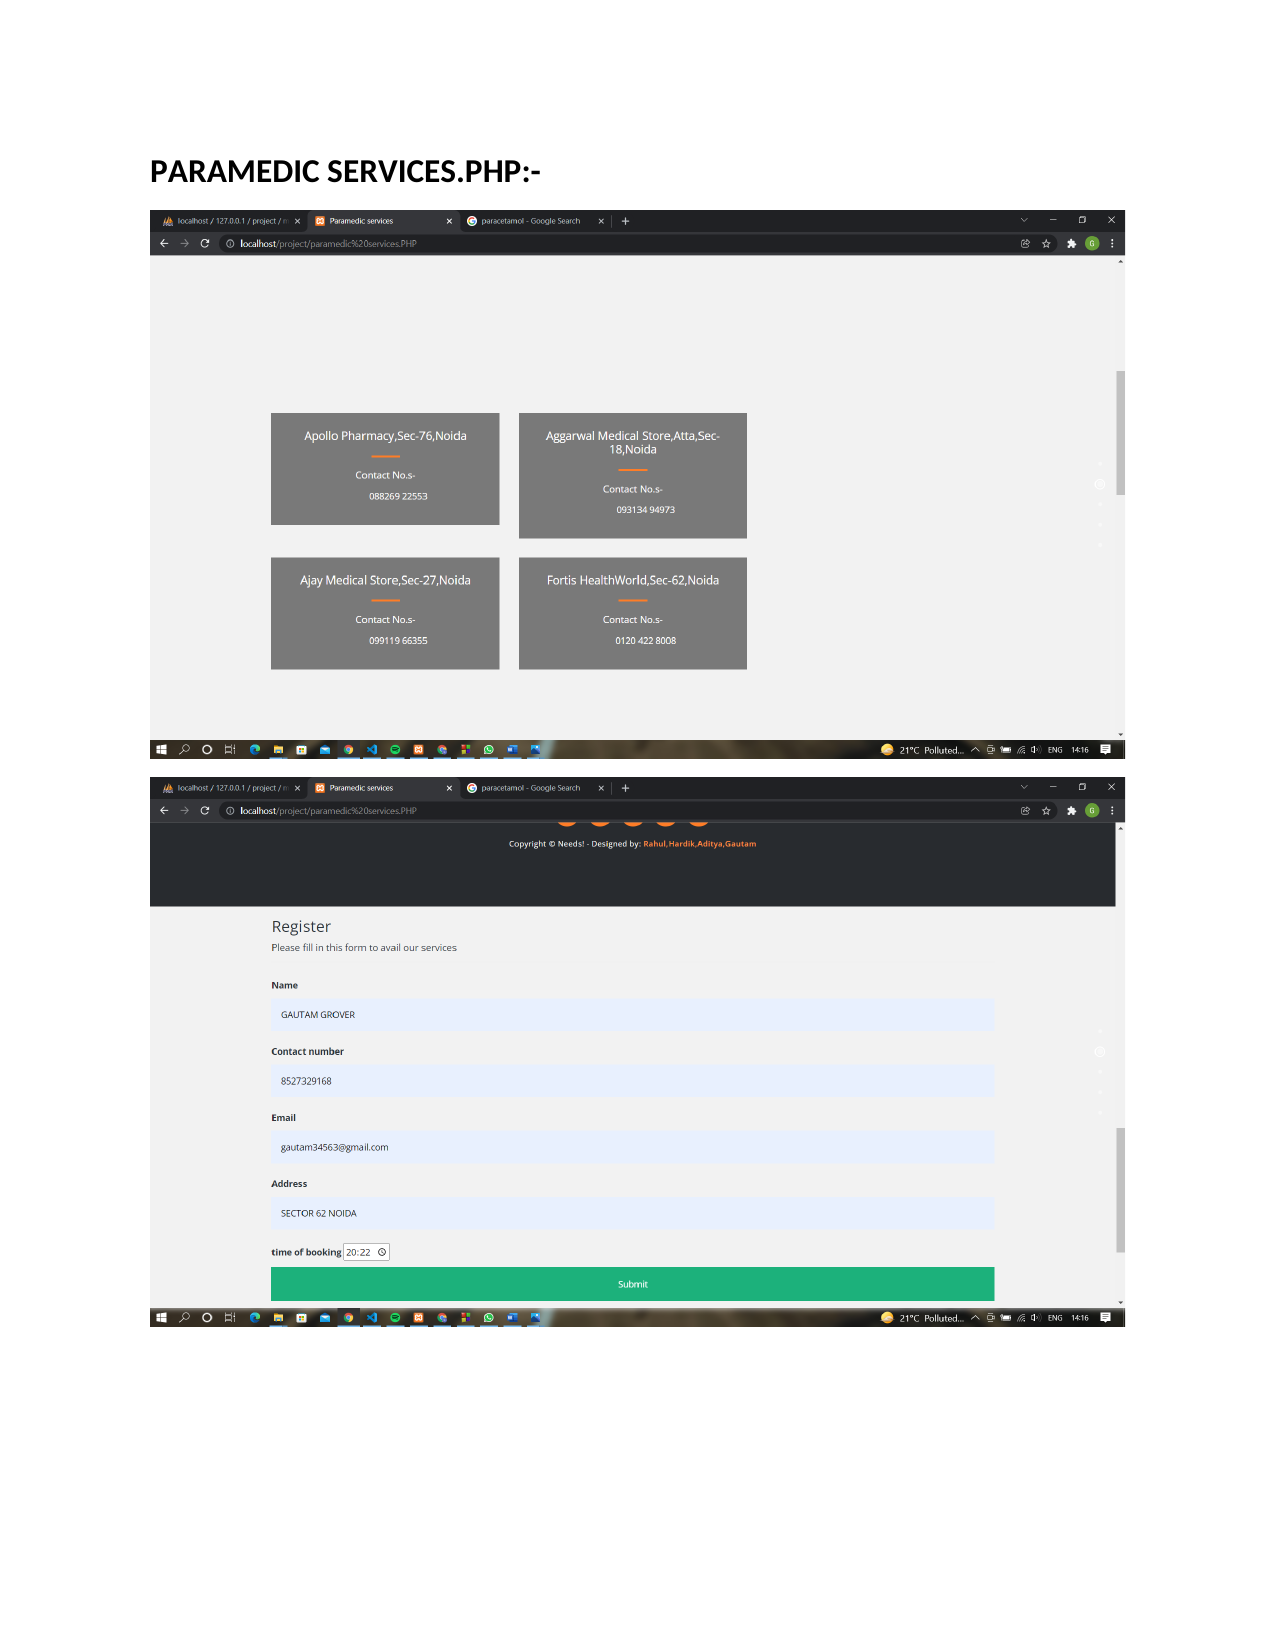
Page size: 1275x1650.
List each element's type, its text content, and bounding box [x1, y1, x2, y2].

text PARAMEDIC SERVICES.PHP:- [150, 150, 1125, 191]
picture [150, 777, 1125, 1327]
picture [150, 210, 1125, 759]
